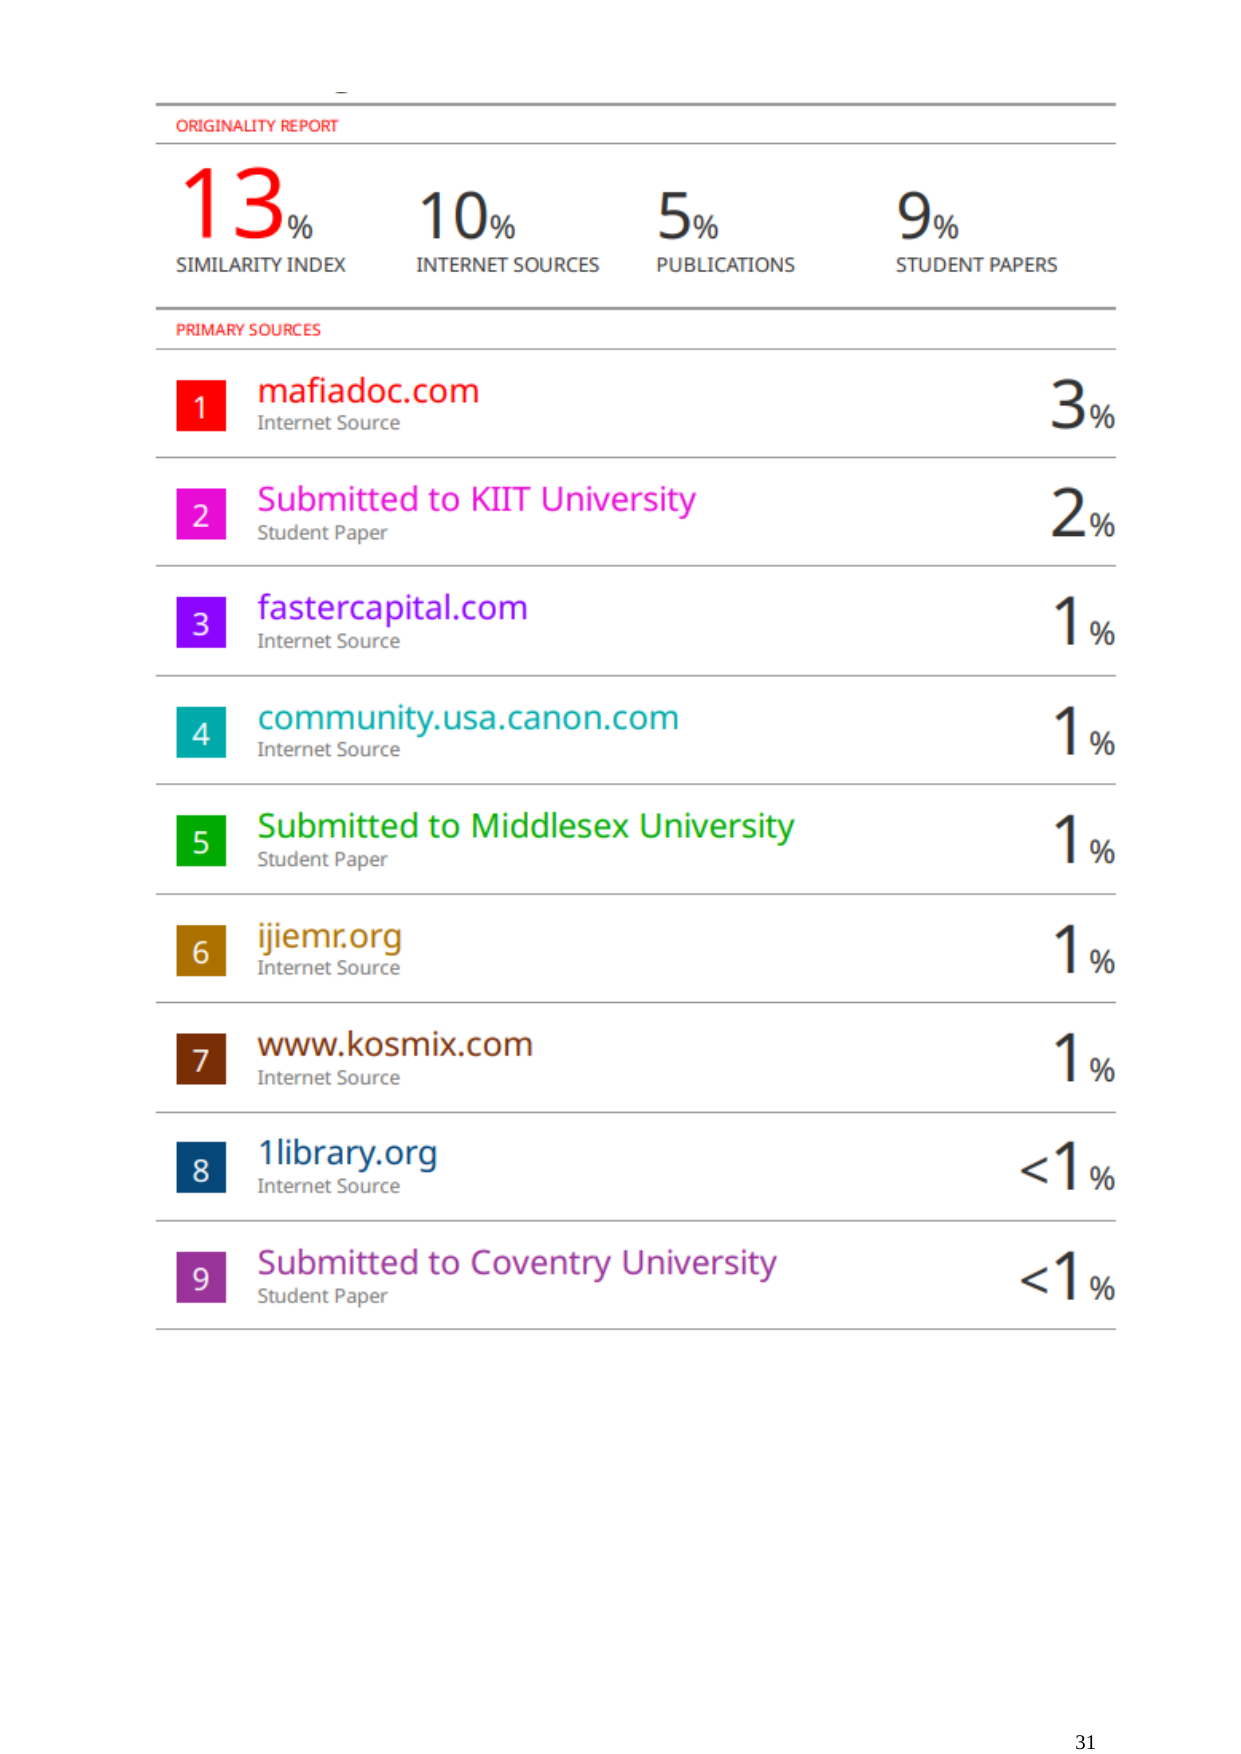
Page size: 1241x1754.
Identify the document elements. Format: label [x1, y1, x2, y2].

picture [145, 92, 1137, 1386]
